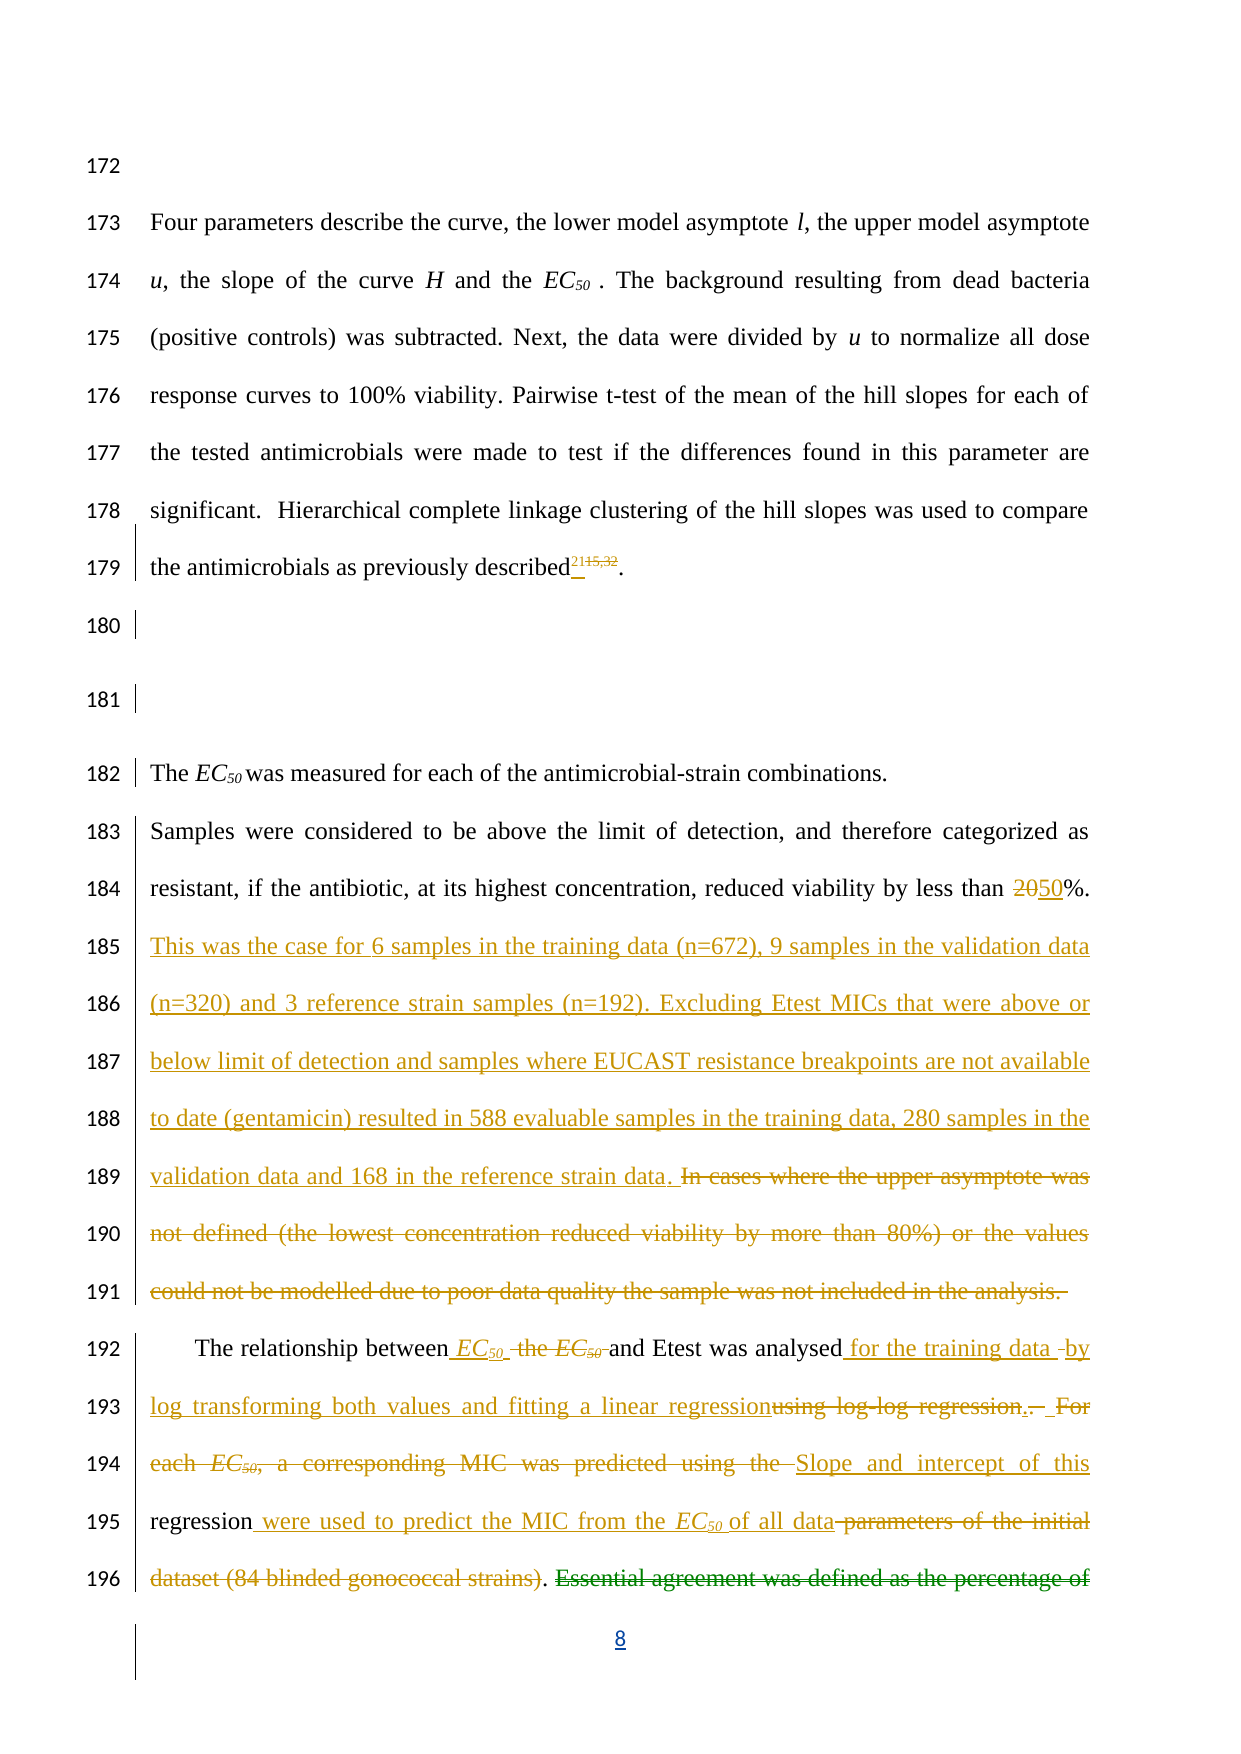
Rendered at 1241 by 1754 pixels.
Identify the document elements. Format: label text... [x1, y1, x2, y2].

text Four parameters describe the curve, the lower model asymptote l, the upper model asymptote u, the slope of the curve H and the EC50 . The background resulting from dead bacteria (positive controls) was subtracted. Next, the data were divided by u to normalize all dose response curves to 100% viability. Pairwise t-test of the mean of the hill slopes for each of the tested antimicrobials were made to test if the differences found in this parameter are significant. Hierarchical complete linkage clustering of the hill slopes was used to compare the antimicrobials as previously described. [150, 207, 1090, 581]
text Samples were considered to be above the limit of detection, and therefore categorized as resistant, if the antibiotic, at its highest concentration, reduced viability by less than %. [150, 1072, 1090, 1128]
text Samples were considered to be above the limit of detection, and therefore categorized as resistant, if the antibiotic, at its highest concentration, reduced viability by less than %. [150, 816, 1090, 956]
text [150, 1333, 1090, 1592]
text Samples were considered to be above the limit of detection, and therefore categorized as resistant, if the antibiotic, at its highest concentration, reduced viability by less than %. [150, 957, 1090, 1013]
text The EC50 was measured for each of the antimicrobial-strain combinations. [150, 758, 1090, 787]
text Samples were considered to be above the limit of detection, and therefore categorized as resistant, if the antibiotic, at its highest concentration, reduced viability by less than %. [150, 1130, 1090, 1304]
text Samples were considered to be above the limit of detection, and therefore categorized as resistant, if the antibiotic, at its highest concentration, reduced viability by less than %. [150, 1015, 1090, 1071]
